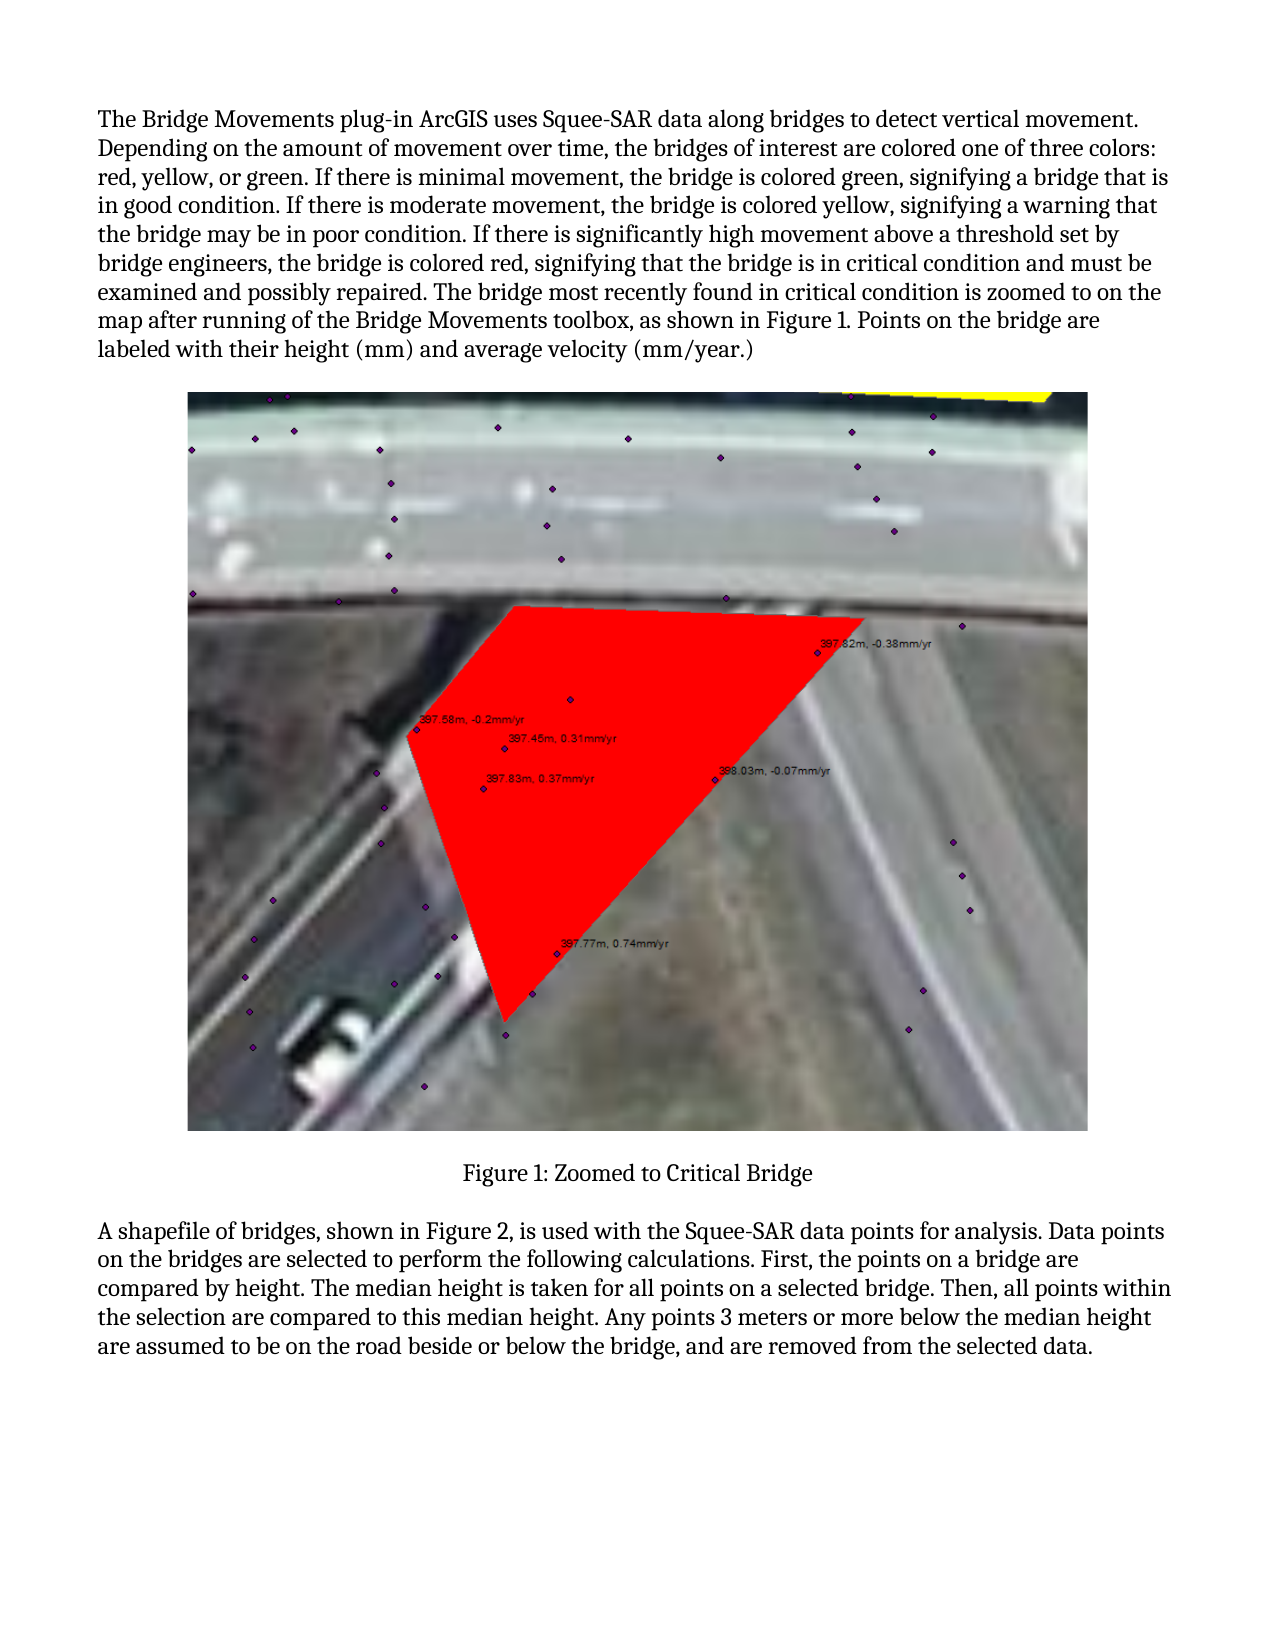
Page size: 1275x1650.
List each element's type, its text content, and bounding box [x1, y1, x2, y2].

text Figure 1: Zoomed to Critical Bridge [97, 1159, 1177, 1188]
text A shapefile of bridges, shown in Figure 2, is used with the Squee-SAR data points for analysis. Data points on the bridges are selected to perform the following calculations. First, the points on a bridge are compared by height. The median height is taken for all points on a selected bridge. Then, all points within the selection are compared to this median height. Any points 3 meters or more below the median height are assumed to be on the road beside or below the bridge, and are removed from the selected data. [97, 1217, 1177, 1360]
picture [187, 392, 1088, 1131]
text The Bridge Movements plug-in ArcGIS uses Squee-SAR data along bridges to detect vertical movement. Depending on the amount of movement over time, the bridges of interest are colored one of three colors: red, yellow, or green. If there is minimal movement, the bridge is colored green, signifying a bridge that is in good condition. If there is moderate movement, the bridge is colored yellow, signifying a warning that the bridge may be in poor condition. If there is significantly high movement above a threshold set by bridge engineers, the bridge is colored red, signifying that the bridge is in critical condition and must be examined and possibly repaired. The bridge most recently found in critical condition is zoomed to on the map after running of the Bridge Movements toolbox, as shown in Figure 1. Points on the bridge are labeled with their height (mm) and average velocity (mm/year.) [97, 105, 1177, 364]
